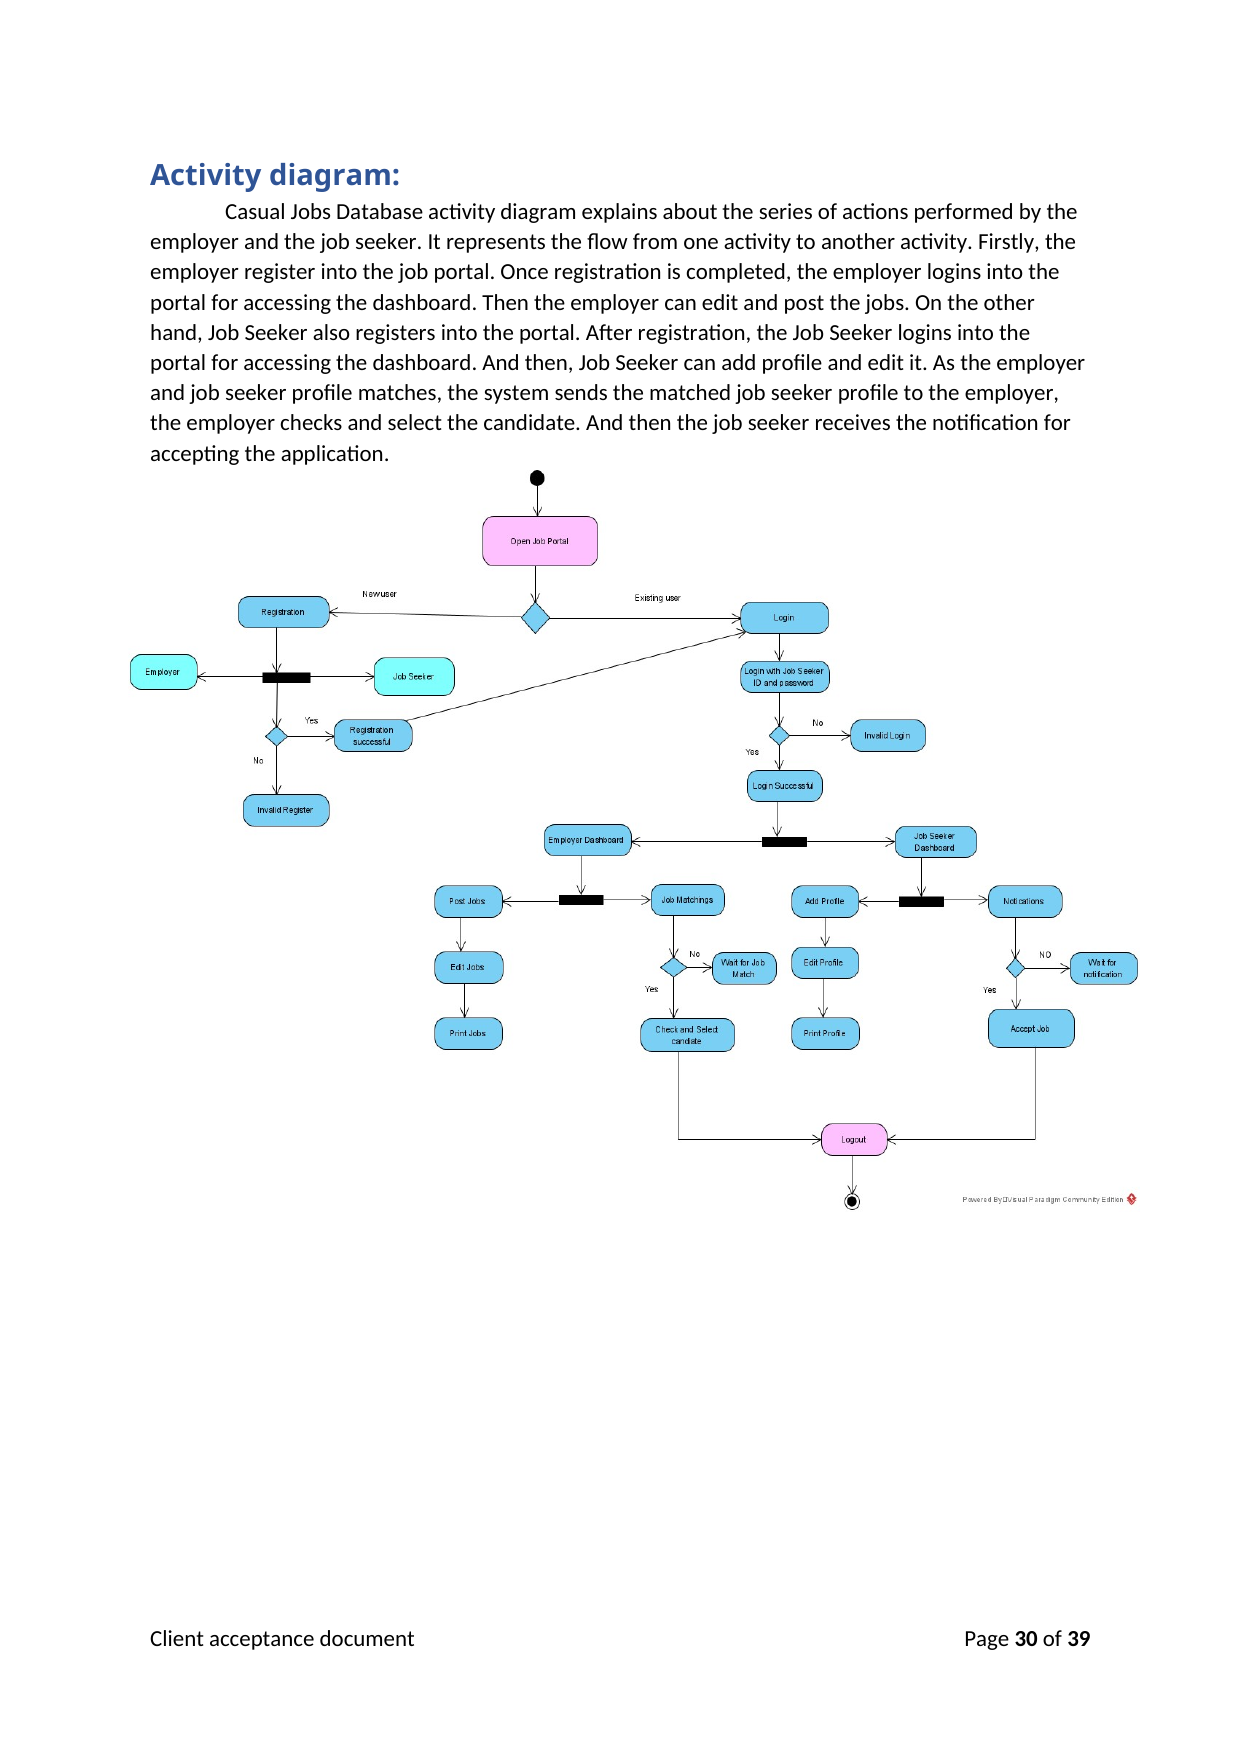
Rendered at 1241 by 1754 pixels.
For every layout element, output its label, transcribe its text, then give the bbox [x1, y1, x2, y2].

picture [128, 470, 1140, 1212]
text Casual Jobs Database activity diagram explains about the series of actions performed by the employer and the job seeker. It represents the flow from one activity to another activity. Firstly, the employer register into the job portal. Once registration is completed, the employer logins into the portal for accessing the dashboard. Then the employer can edit and post the jobs. On the other hand, Job Seeker also registers into the portal. After registration, the Job Seeker logins into the portal for accessing the dashboard. And then, Job Seeker can add profile and edit it. As the employer and job seeker profile matches, the system sends the matched job seeker profile to the employer, the employer checks and select the candidate. And then the job seeker receives the notification for accepting the application. [150, 197, 1090, 467]
subtitle Activity diagram: [150, 154, 1090, 194]
